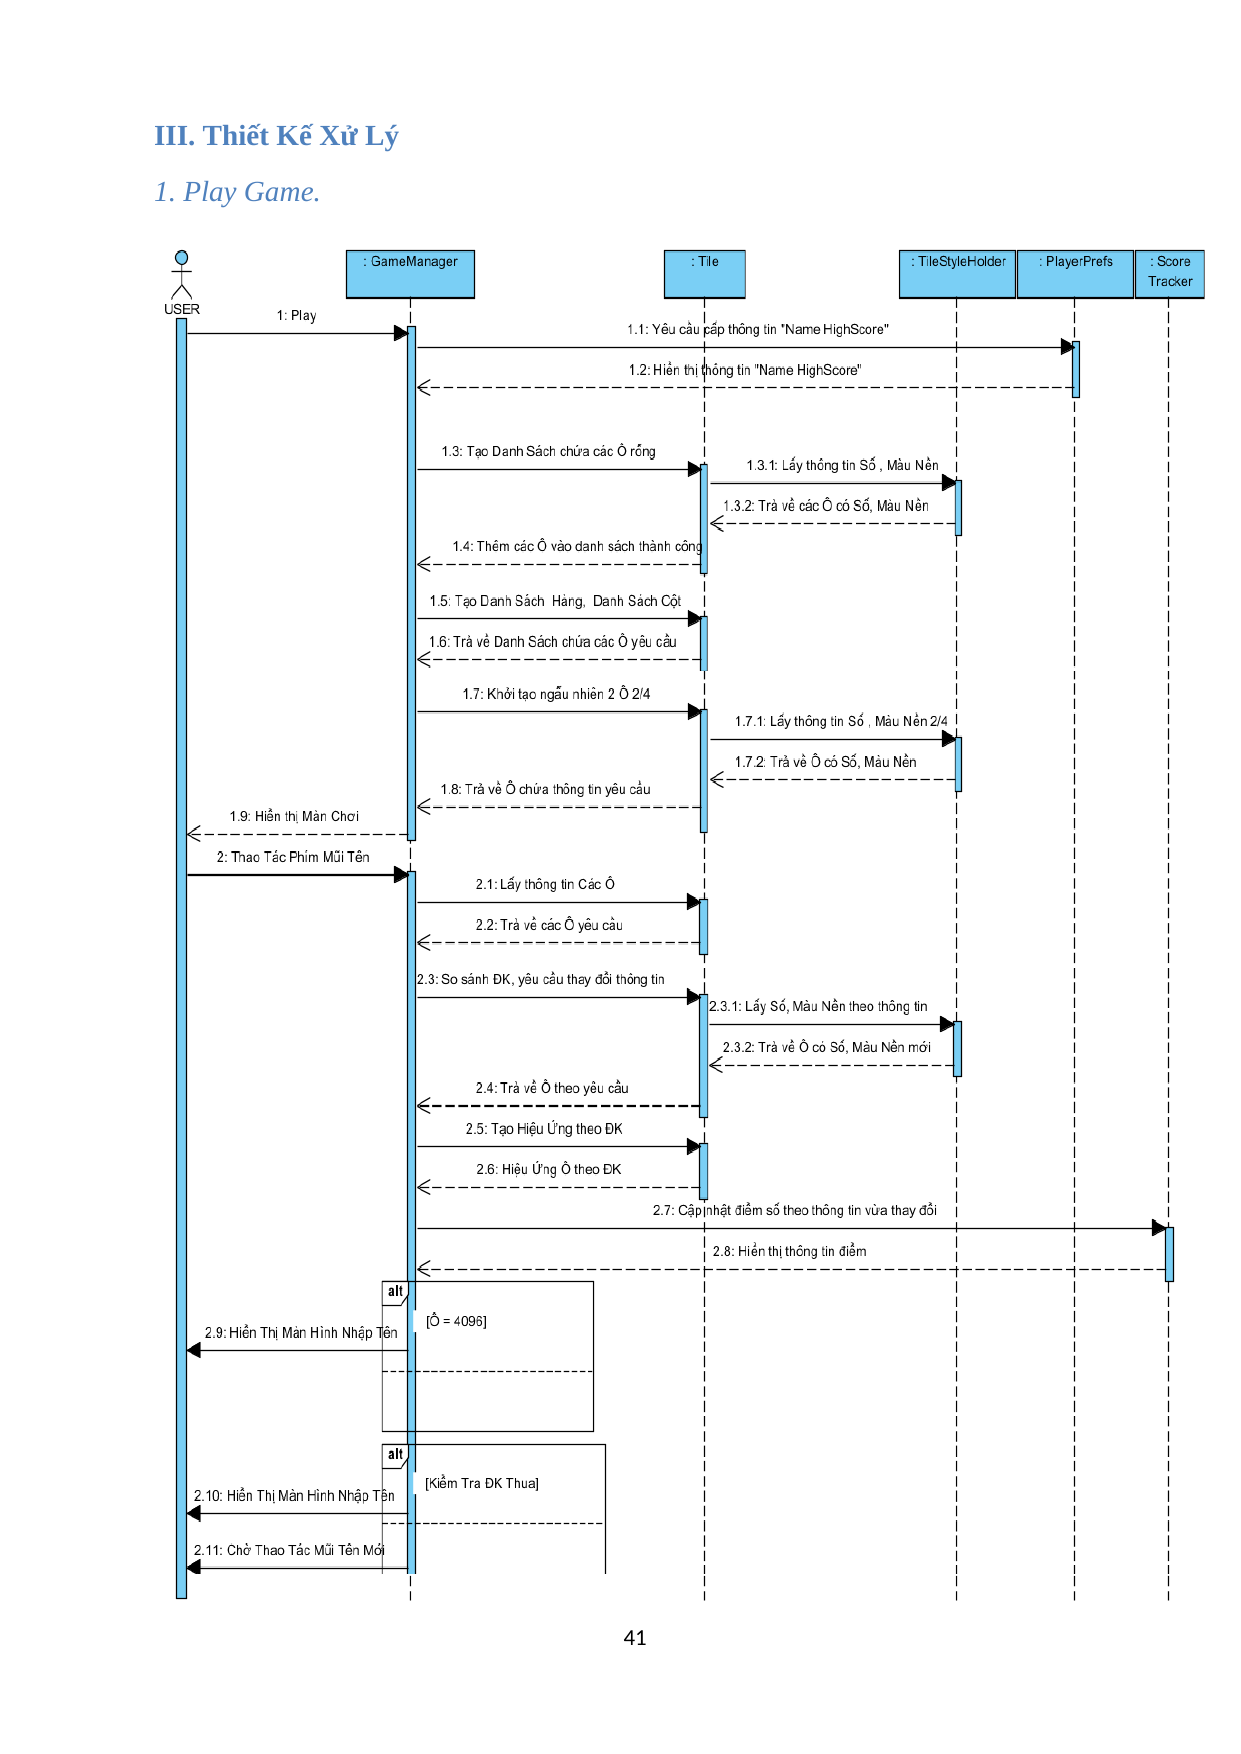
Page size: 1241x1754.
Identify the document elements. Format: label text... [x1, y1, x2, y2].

subtitle III. Thiết Kế Xử Lý [154, 118, 1118, 152]
picture [153, 229, 1214, 1614]
subtitle 1. Play Game. [154, 174, 1118, 207]
